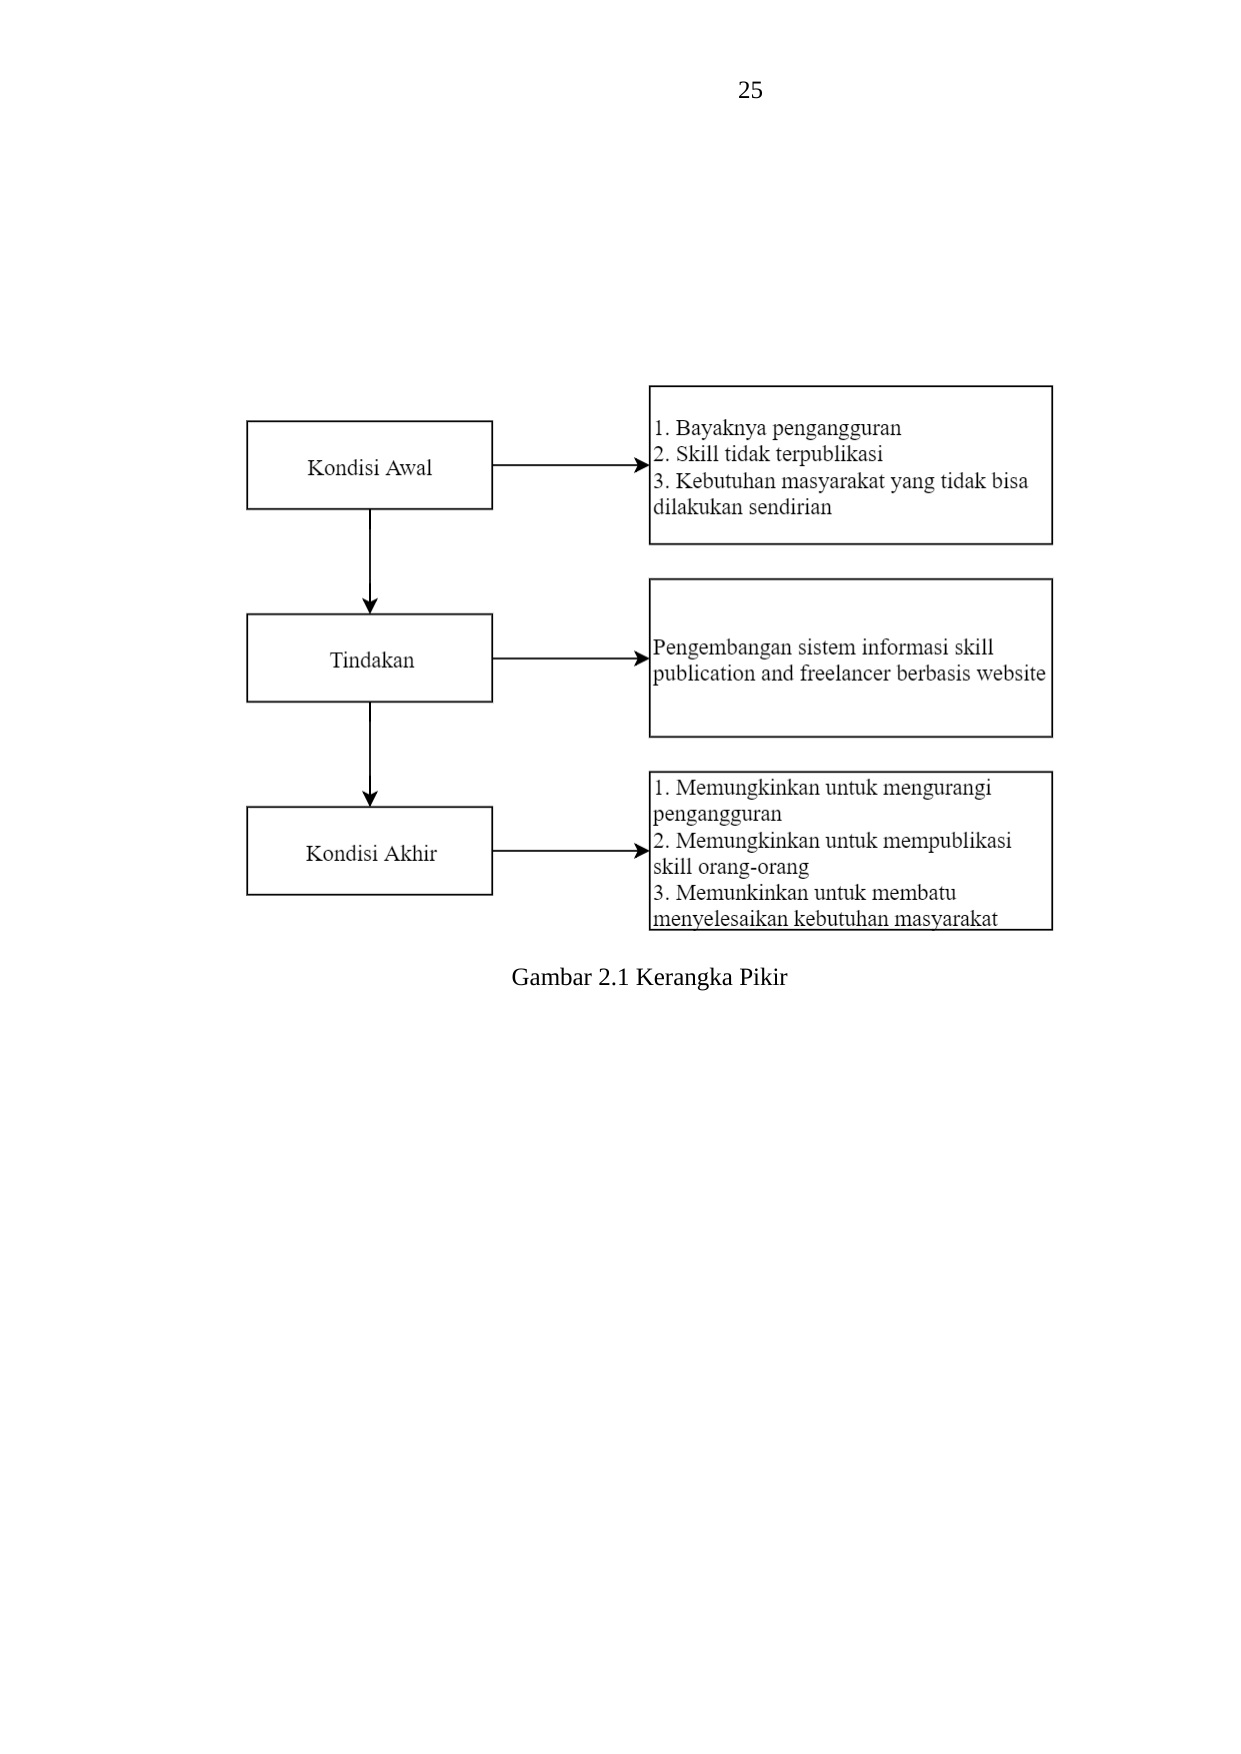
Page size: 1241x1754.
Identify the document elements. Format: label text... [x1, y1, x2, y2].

picture [236, 372, 1063, 942]
subtitle Gambar 2.1 Kerangka Pikir [236, 962, 1063, 991]
